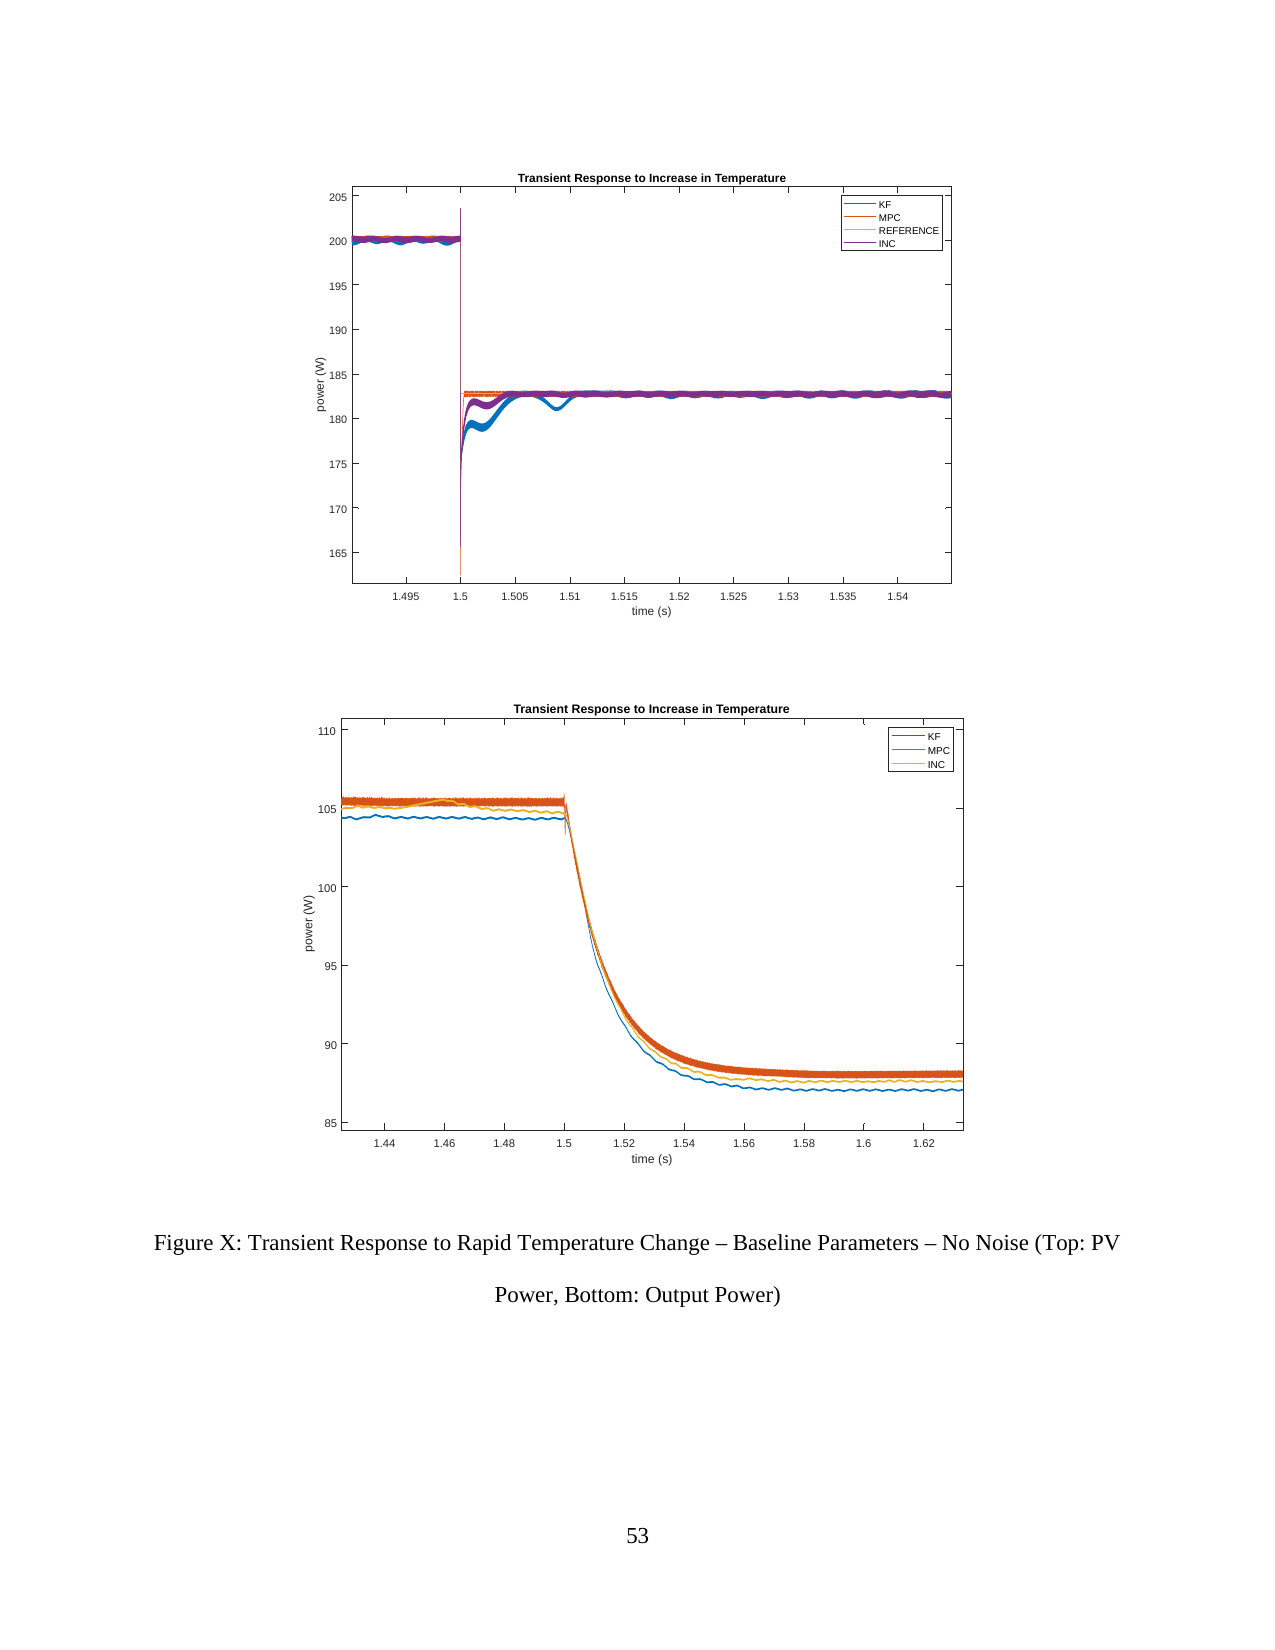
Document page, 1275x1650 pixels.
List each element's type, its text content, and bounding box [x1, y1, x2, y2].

text Figure X: Transient Response to Rapid Temperature Change – Baseline Parameters – No Noise (Top: PV Power, Bottom: Output Power) [150, 1229, 1125, 1308]
